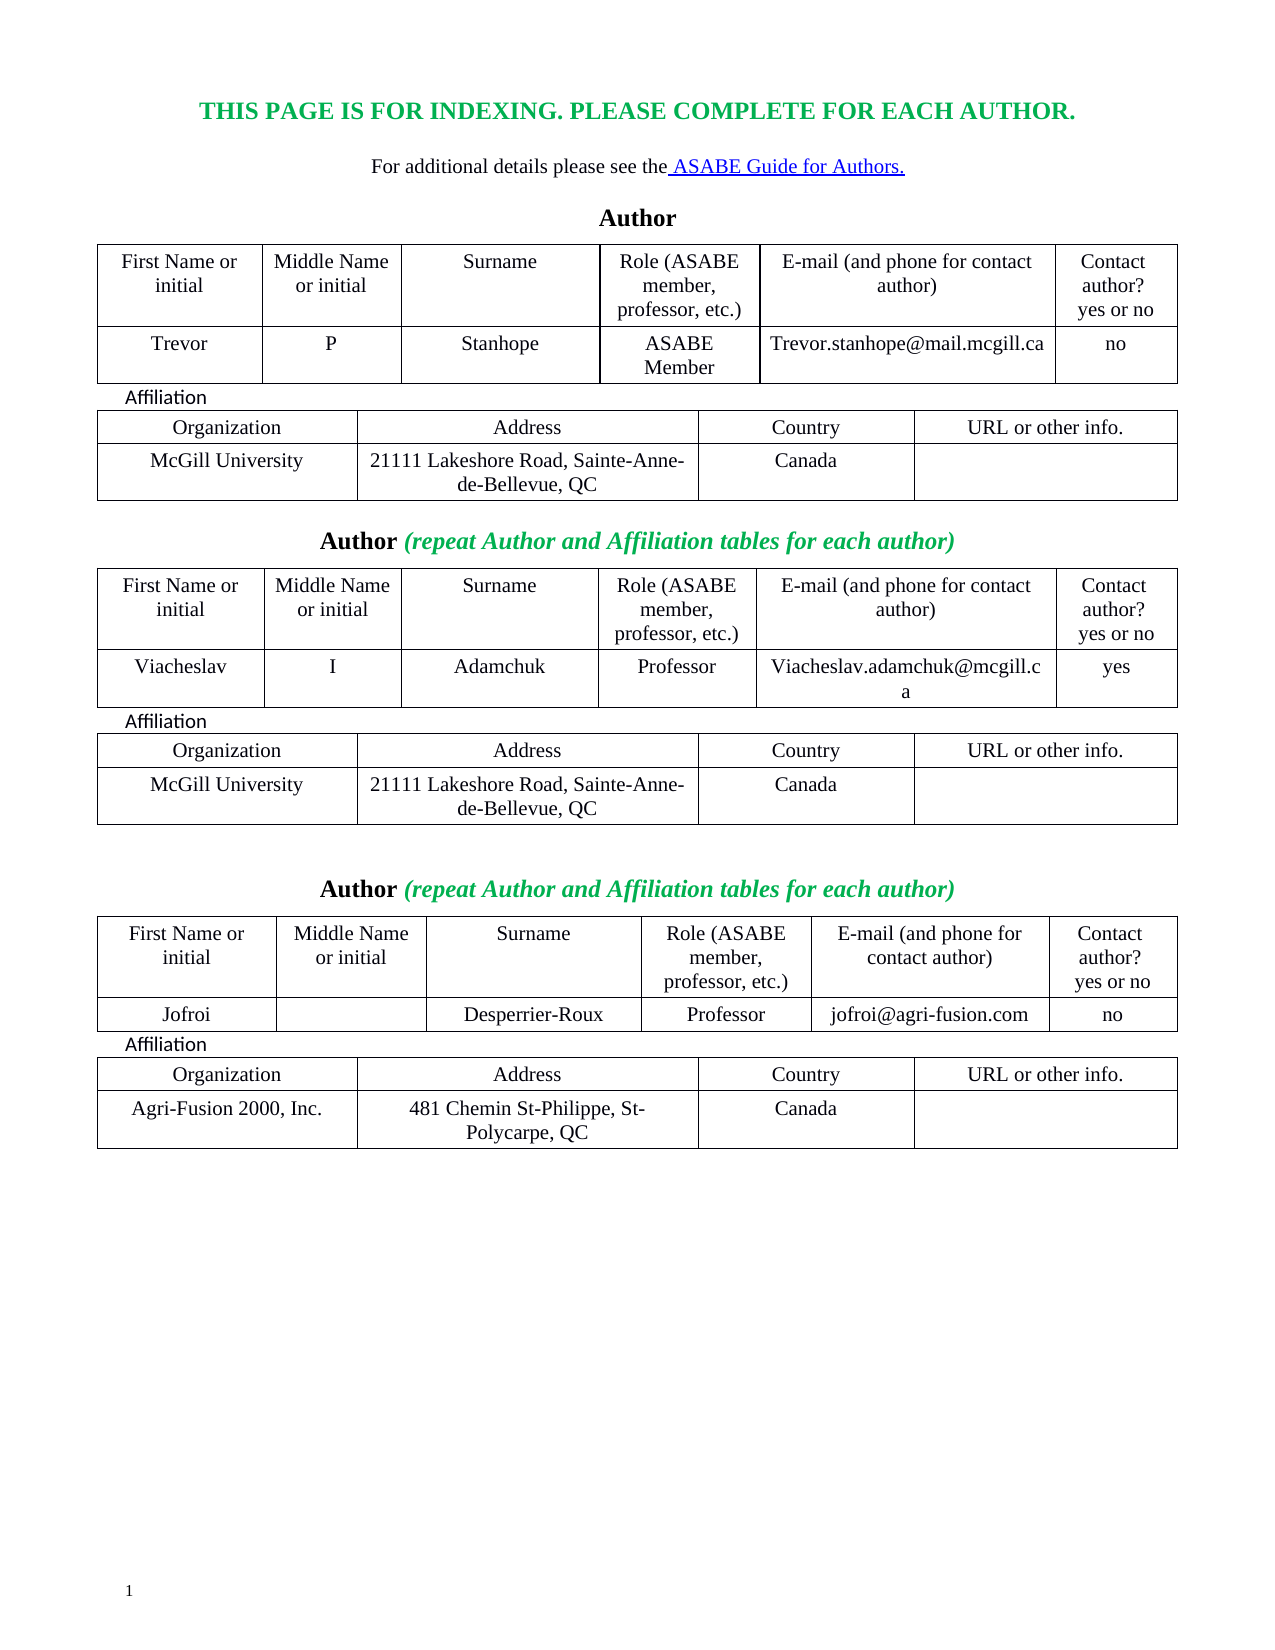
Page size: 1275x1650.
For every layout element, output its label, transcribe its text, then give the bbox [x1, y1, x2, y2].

table_cell yes [1057, 650, 1177, 707]
table_cell [277, 998, 426, 1031]
text Author (repeat Author and Affiliation tables for each author) [125, 526, 1150, 555]
table_header Address [358, 1058, 698, 1090]
table_cell [699, 444, 914, 500]
table_cell Desperrier-Roux [427, 998, 641, 1031]
table_cell [699, 768, 914, 824]
table_header Country [699, 411, 914, 443]
table_header Contact author? yes or no [1050, 917, 1177, 997]
table_header Surname [427, 917, 641, 997]
table_cell jofroi@agri-fusion.com [812, 998, 1049, 1031]
table_cell no [1050, 998, 1177, 1031]
table_cell [358, 768, 698, 824]
table_header Organization [98, 411, 357, 443]
table_cell Professor [642, 998, 811, 1031]
table_cell ASABE Member [601, 327, 759, 383]
table_header E-mail (and phone for contact author) [761, 245, 1055, 326]
table_header Surname [402, 569, 598, 649]
text This page is for indexing. Please complete for each author. [125, 96, 1150, 125]
table_cell [98, 444, 357, 500]
table_header Role (ASABE member, professor, etc.) [601, 245, 759, 326]
table_cell Trevor [98, 327, 262, 383]
table_header Contact author? yes or no [1056, 245, 1177, 326]
table_header URL or other info. [915, 411, 1177, 443]
table_cell Jofroi [98, 998, 276, 1031]
table_cell Adamchuk [402, 650, 598, 707]
table_cell [915, 444, 1177, 500]
table_header E-mail (and phone for contact author) [757, 569, 1056, 649]
table_header URL or other info. [915, 734, 1177, 767]
table_cell [699, 1091, 914, 1148]
table_header Contact author? yes or no [1057, 569, 1177, 649]
table_header First Name or initial [98, 917, 276, 997]
text For additional details please see the ASABE Guide for Authors. [125, 154, 1150, 178]
text Author (repeat Author and Affiliation tables for each author) [125, 874, 1150, 903]
table_cell Trevor.stanhope@mail.mcgill.ca [761, 327, 1055, 383]
text Affiliation [125, 708, 1150, 733]
table_cell Professor [599, 650, 756, 707]
table_cell [358, 444, 698, 500]
table_header First Name or initial [98, 569, 264, 649]
table_header Country [699, 1058, 914, 1090]
table_cell Stanhope [402, 327, 599, 383]
text Affiliation [125, 384, 1150, 409]
table_cell I [265, 650, 401, 707]
table_header Middle Name or initial [277, 917, 426, 997]
table_header E-mail (and phone for contact author) [812, 917, 1049, 997]
table_header Organization [98, 734, 357, 767]
table_header URL or other info. [915, 1058, 1177, 1090]
table_cell no [1056, 327, 1177, 383]
text Affiliation [125, 1032, 1150, 1057]
table_header Role (ASABE member, professor, etc.) [642, 917, 811, 997]
table_cell P [263, 327, 401, 383]
table_cell Viacheslav.adamchuk@mcgill.ca [757, 650, 1056, 707]
table_header Country [699, 734, 914, 767]
table_cell Viacheslav [98, 650, 264, 707]
table_cell -Philippe, [358, 1091, 698, 1148]
table_header Address [358, 734, 698, 767]
table_cell Agri-Fusion 2000, Inc. [98, 1091, 357, 1148]
table_header Organization [98, 1058, 357, 1090]
table_header Middle Name or initial [265, 569, 401, 649]
table_header Surname [402, 245, 599, 326]
table_header Address [358, 411, 698, 443]
table_cell [915, 768, 1177, 824]
table_header Middle Name or initial [263, 245, 401, 326]
table_cell [98, 768, 357, 824]
table_header First Name or initial [98, 245, 262, 326]
table_header Role (ASABE member, professor, etc.) [599, 569, 756, 649]
table_cell [915, 1091, 1177, 1148]
text Author [125, 203, 1150, 231]
